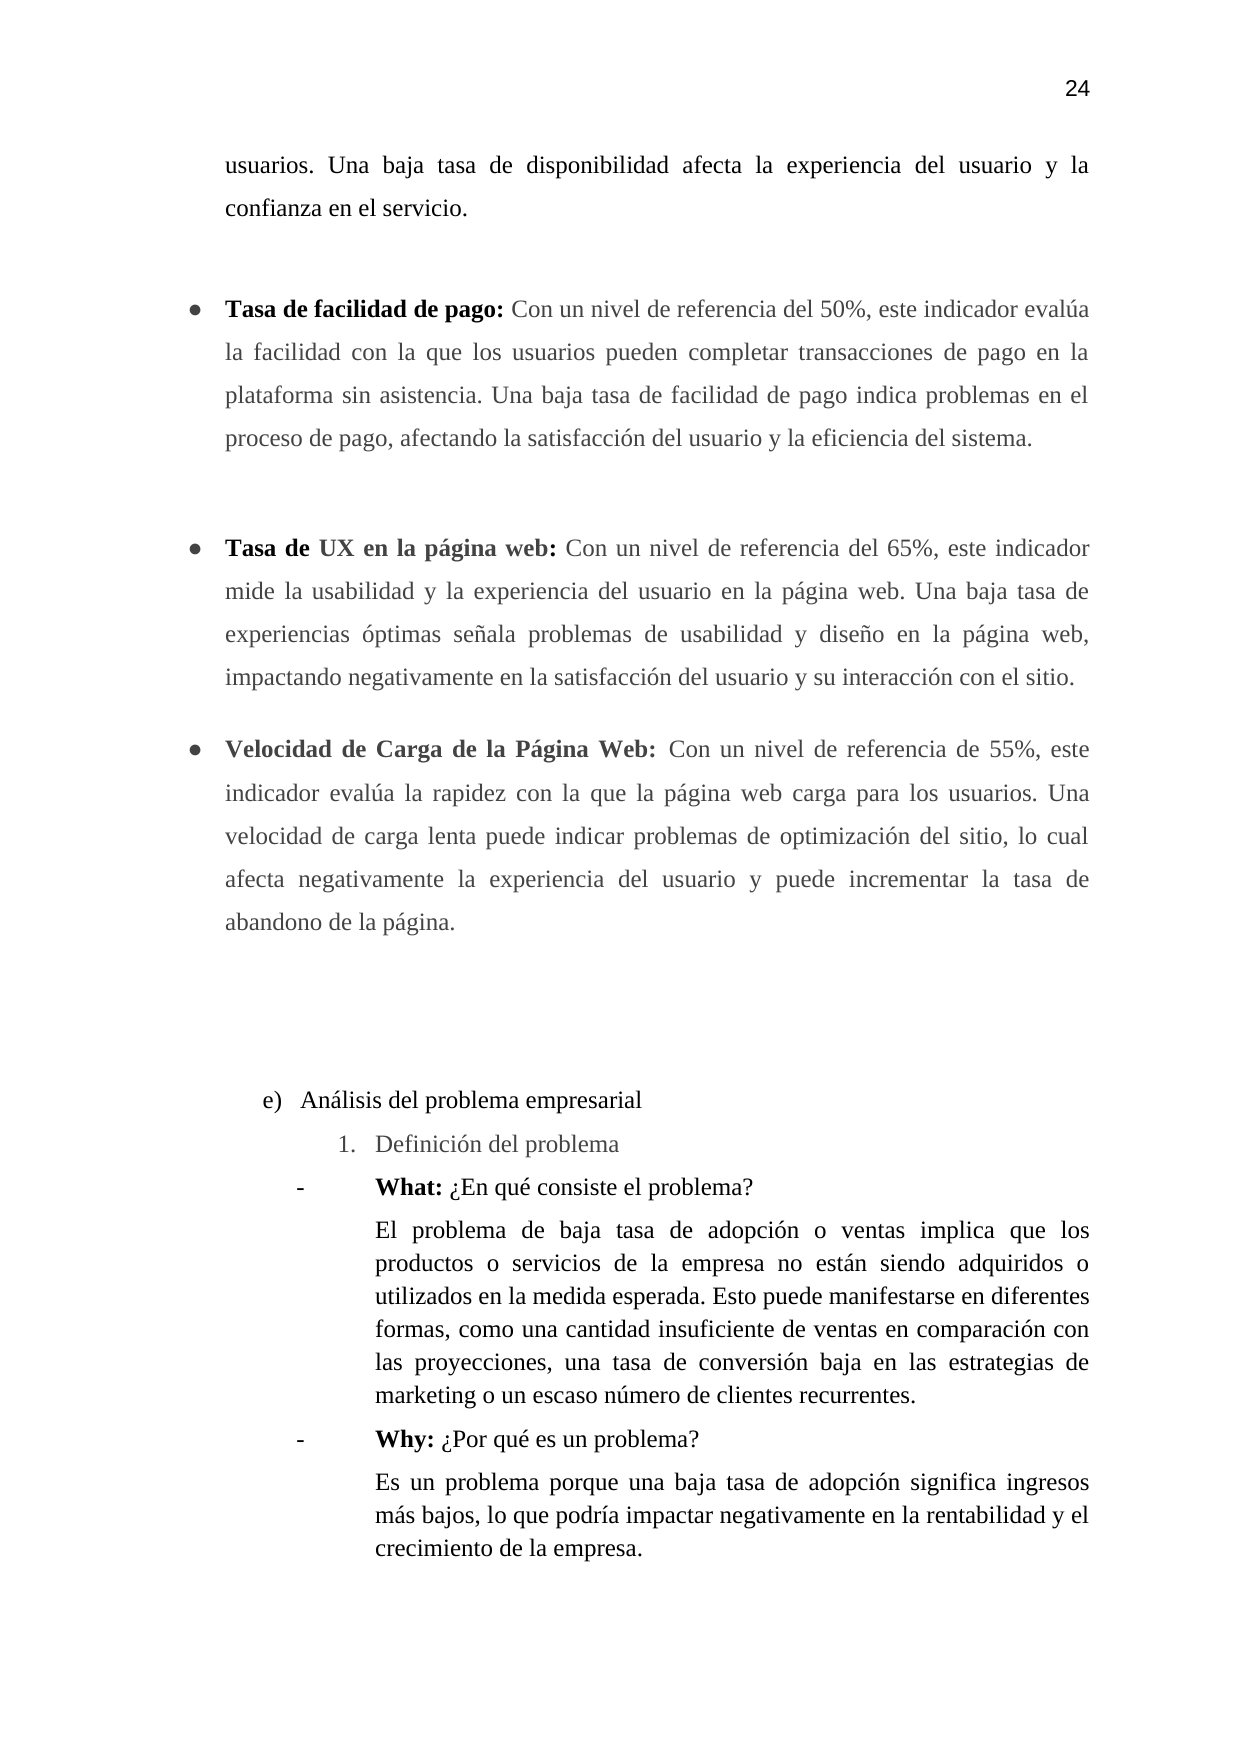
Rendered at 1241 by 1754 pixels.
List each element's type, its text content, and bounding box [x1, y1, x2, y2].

list Why: ¿Por qué es un problema? [296, 1424, 1090, 1453]
subtitle Tasa de facilidad de pago: Con un nivel de referencia del 50%, este indicador evalúa la facilidad con la que los usuarios pueden completar transacciones de pago en la plataforma sin asistencia. Una baja tasa de facilidad de pago indica problemas en el proceso de pago, afectando la satisfacción del usuario y la eficiencia del sistema. [187, 294, 1090, 452]
text El problema de baja tasa de adopción o ventas implica que los productos o servicios de la empresa no están siendo adquiridos o utilizados en la medida esperada. Esto puede manifestarse en diferentes formas, como una cantidad insuficiente de ventas en comparación con las proyecciones, una tasa de conversión baja en las estrategias de marketing o un escaso número de clientes recurrentes. [375, 1215, 1090, 1409]
list What: ¿En qué consiste el problema? [296, 1172, 1090, 1201]
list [187, 150, 1090, 222]
subtitle Definición del problema [337, 1129, 1090, 1157]
subtitle Tasa de UX en la página web: Con un nivel de referencia del 65%, este indicador mide la usabilidad y la experiencia del usuario en la página web. Una baja tasa de experiencias óptimas señala problemas de usabilidad y diseño en la página web, impactando negativamente en la satisfacción del usuario y su interacción con el sitio. [187, 533, 1090, 691]
text Es un problema porque una baja tasa de adopción significa ingresos más bajos, lo que podría impactar negativamente en la rentabilidad y el crecimiento de la empresa. [375, 1467, 1090, 1562]
subtitle Análisis del problema empresarial [262, 1086, 1090, 1114]
subtitle Velocidad de Carga de la Página Web: Con un nivel de referencia de 55%, este indicador evalúa la rapidez con la que la página web carga para los usuarios. Una velocidad de carga lenta puede indicar problemas de optimización del sitio, lo cual afecta negativamente la experiencia del usuario y puede incrementar la tasa de abandono de la página. [187, 734, 1090, 936]
